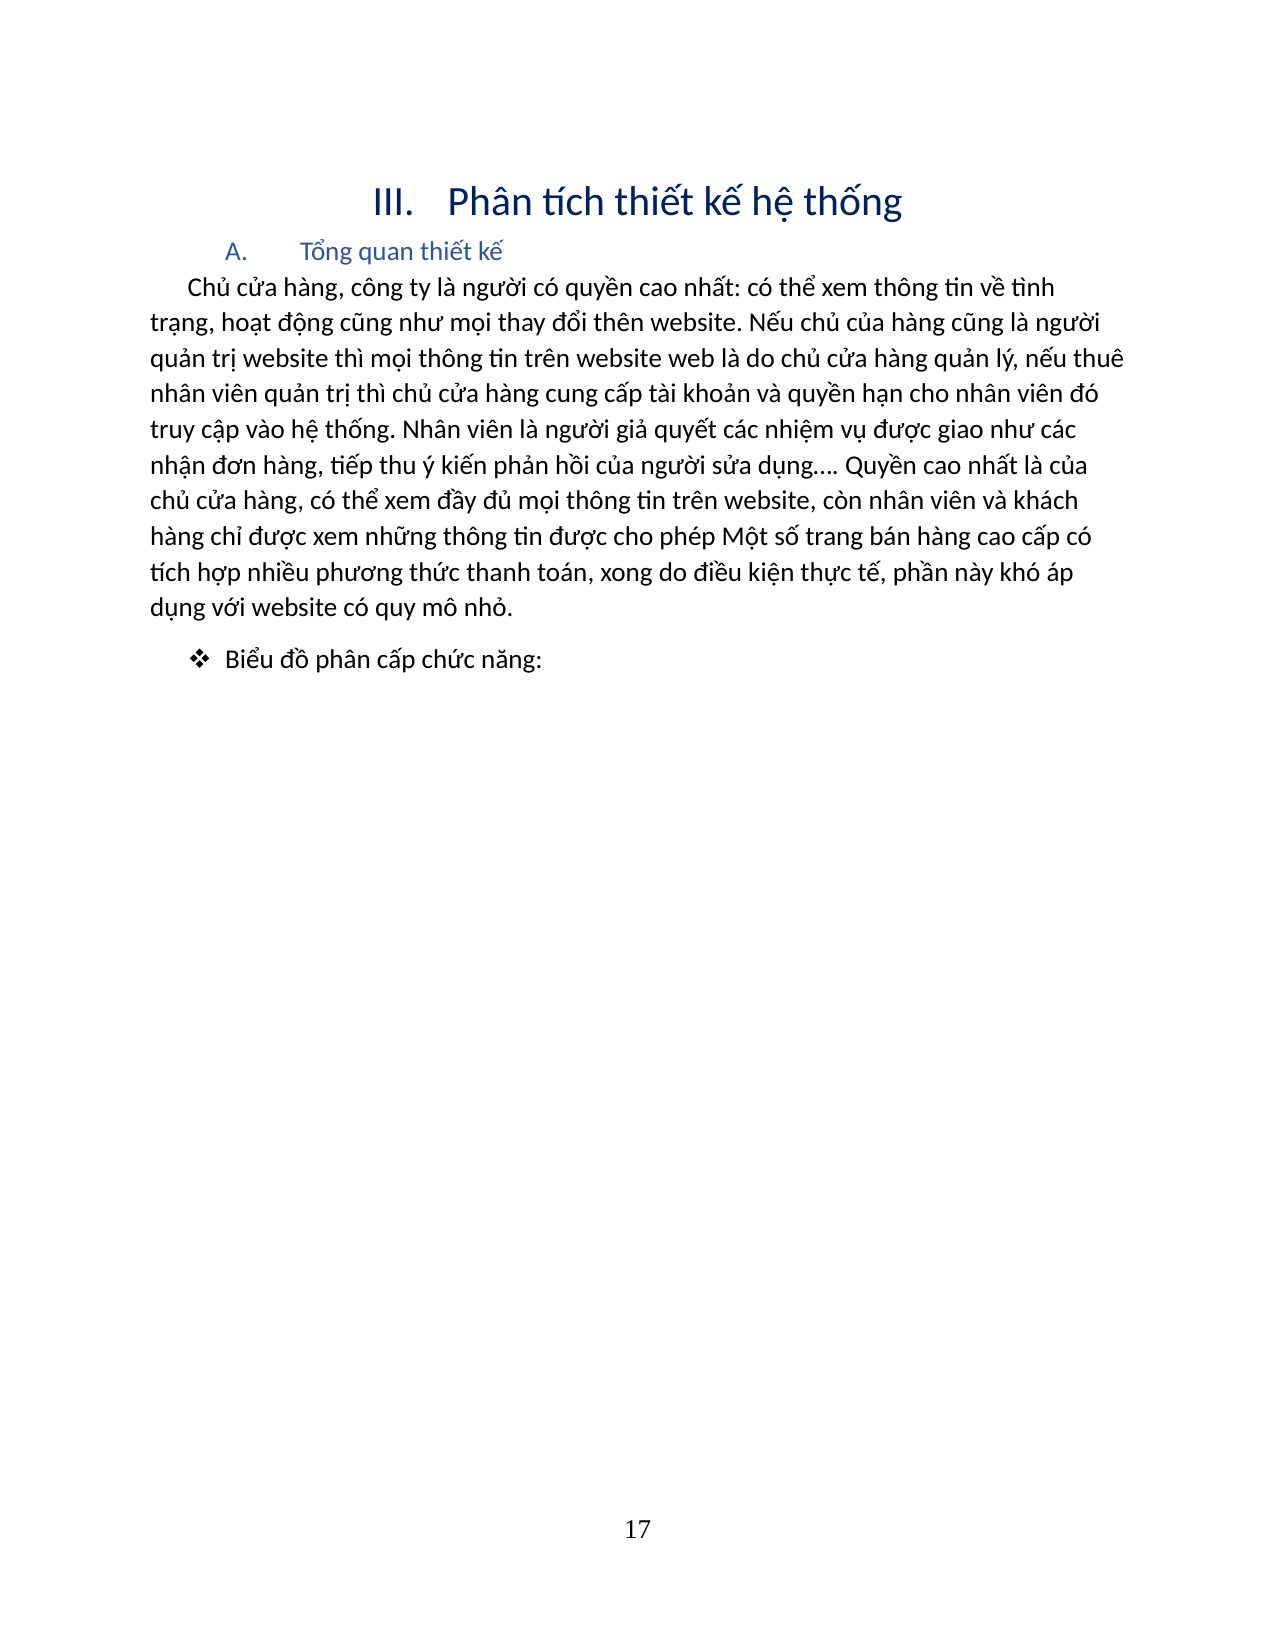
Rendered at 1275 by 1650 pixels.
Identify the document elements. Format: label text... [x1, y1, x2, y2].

subtitle Tổng quan thiết kế [225, 234, 1125, 267]
subtitle Phân tích thiết kế hệ thống [150, 175, 1125, 226]
list Biểu đồ phân cấp chức năng: [187, 643, 1125, 676]
text Chủ cửa hàng, công ty là người có quyền cao nhất: có thể xem thông tin về tình trạng, hoạt động cũng như mọi thay đổi thên website. Nếu chủ của hàng cũng là người quản trị website thì mọi thông tin trên website web là do chủ cửa hàng quản lý, nếu thuê nhân viên quản trị thì chủ cửa hàng cung cấp tài khoản và quyền hạn cho nhân viên đó truy cập vào hệ thống. Nhân viên là người giả quyết các nhiệm vụ được giao như các nhận đơn hàng, tiếp thu ý kiến phản hồi của người sửa dụng…. Quyền cao nhất là của chủ cửa hàng, có thể xem đầy đủ mọi thông tin trên website, còn nhân viên và khách hàng chỉ được xem những thông tin được cho phép Một số trang bán hàng cao cấp có tích hợp nhiều phương thức thanh toán, xong do điều kiện thực tế, phần này khó áp dụng với website có quy mô nhỏ. [150, 270, 1125, 623]
